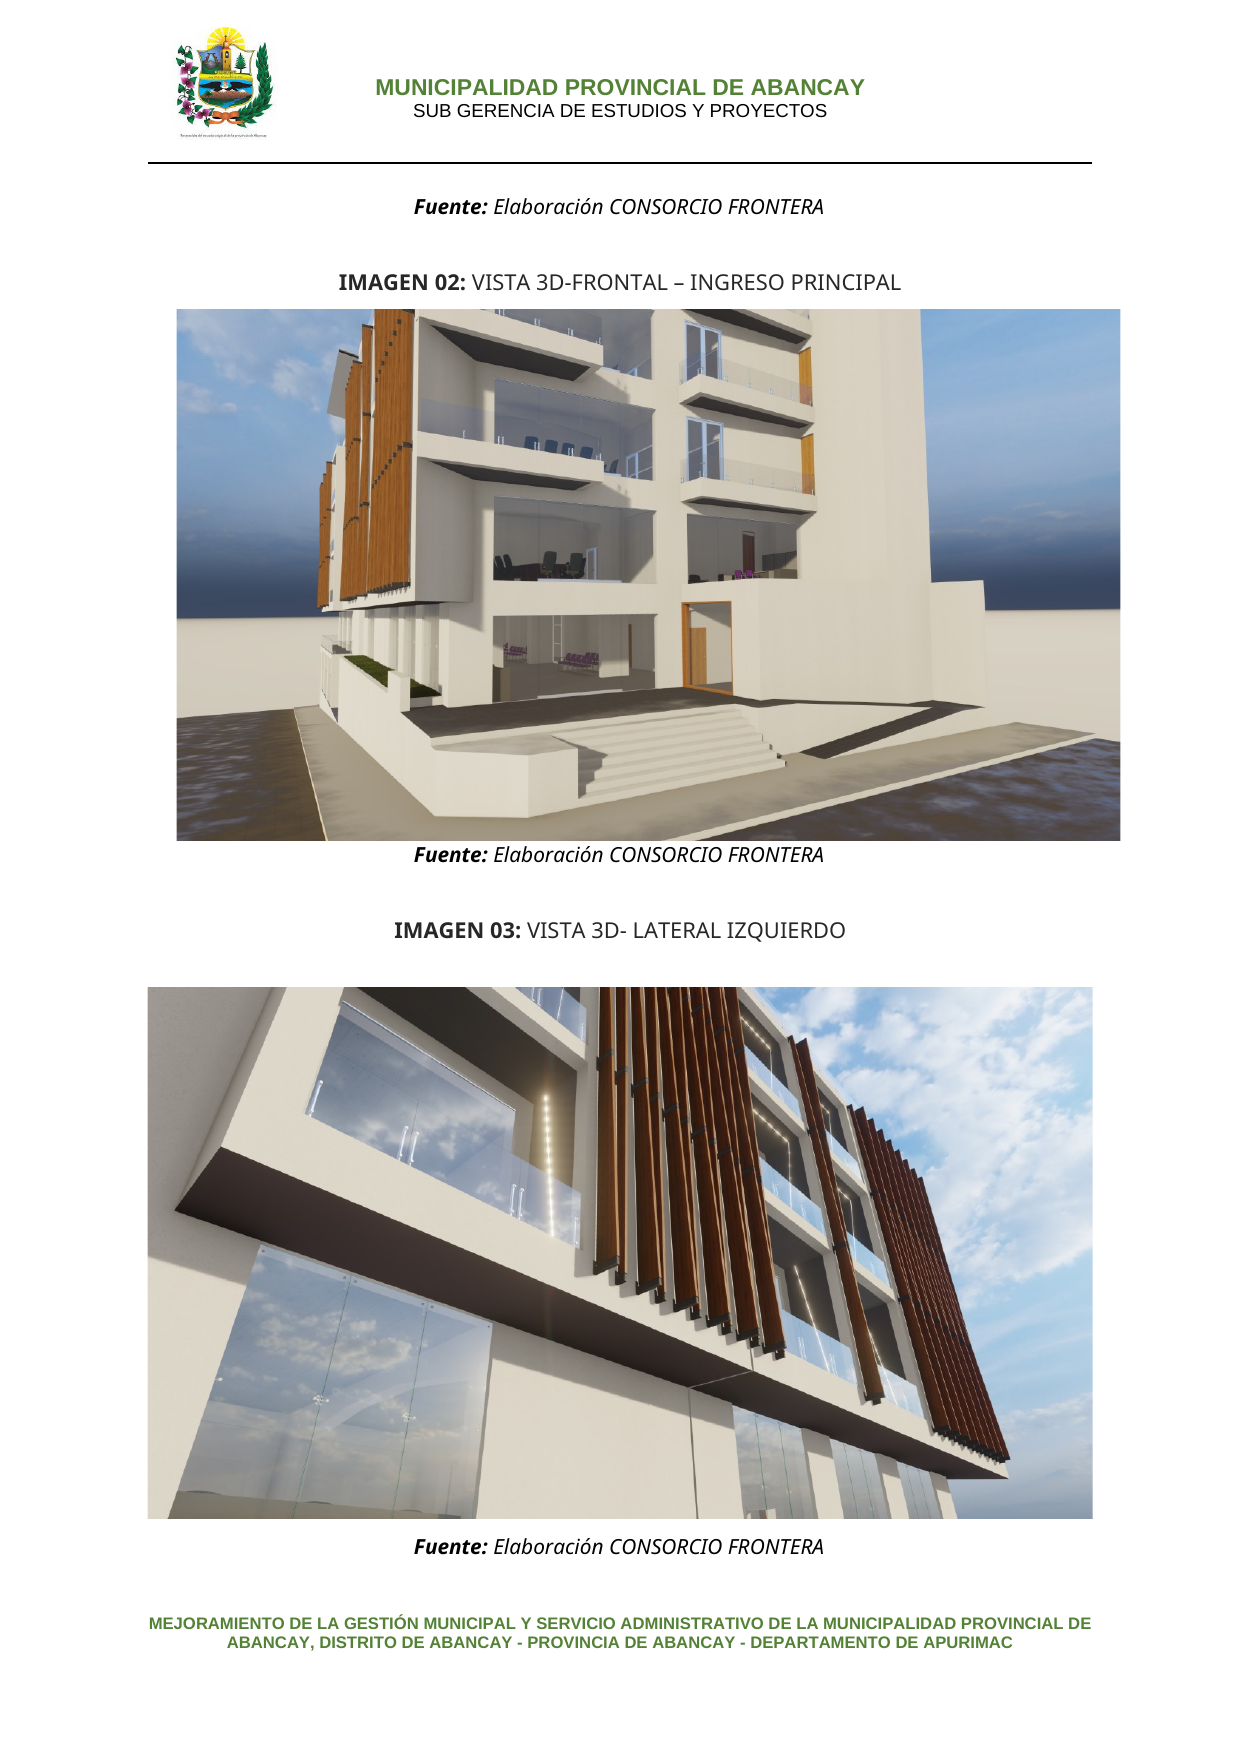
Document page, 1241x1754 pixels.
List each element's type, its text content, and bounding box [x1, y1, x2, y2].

text Fuente: Elaboración CONSORCIO FRONTERA [148, 192, 1092, 220]
picture [147, 987, 1093, 1519]
subtitle IMAGEN 03: VISTA 3D- LATERAL IZQUIERDO [148, 916, 1092, 945]
text Fuente: Elaboración CONSORCIO FRONTERA [148, 1532, 1092, 1561]
picture [163, 27, 279, 143]
subtitle IMAGEN 02: VISTA 3D-FRONTAL – INGRESO PRINCIPAL [148, 267, 1092, 297]
picture [176, 309, 1121, 841]
